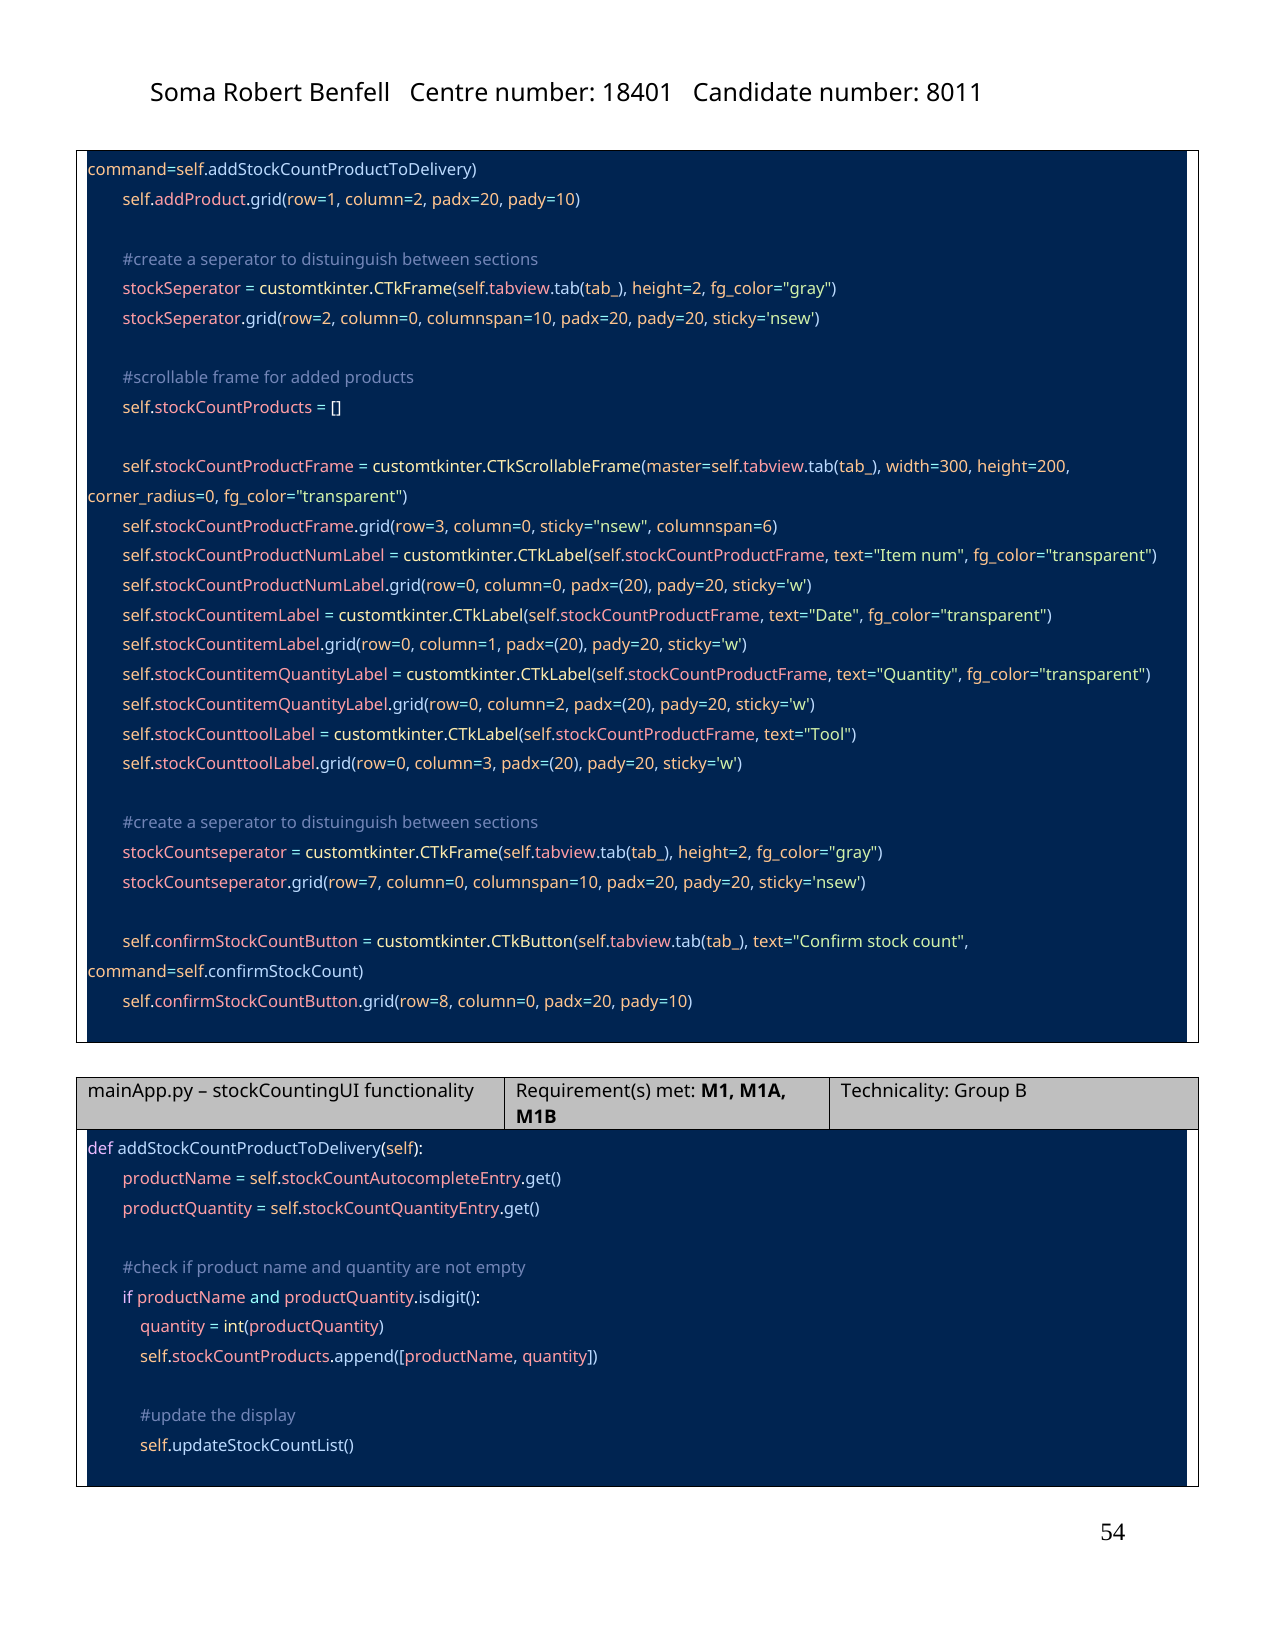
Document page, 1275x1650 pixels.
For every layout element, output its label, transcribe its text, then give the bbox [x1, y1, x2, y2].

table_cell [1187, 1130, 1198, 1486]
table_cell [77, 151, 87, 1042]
table_header Requirement(s) met: M1, M1A, M1B [505, 1078, 829, 1129]
table_header Technicality: Group B [830, 1078, 1198, 1129]
table_header mainApp.py – stockCountingUI functionality [77, 1078, 504, 1129]
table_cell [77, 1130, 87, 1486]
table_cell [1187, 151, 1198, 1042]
